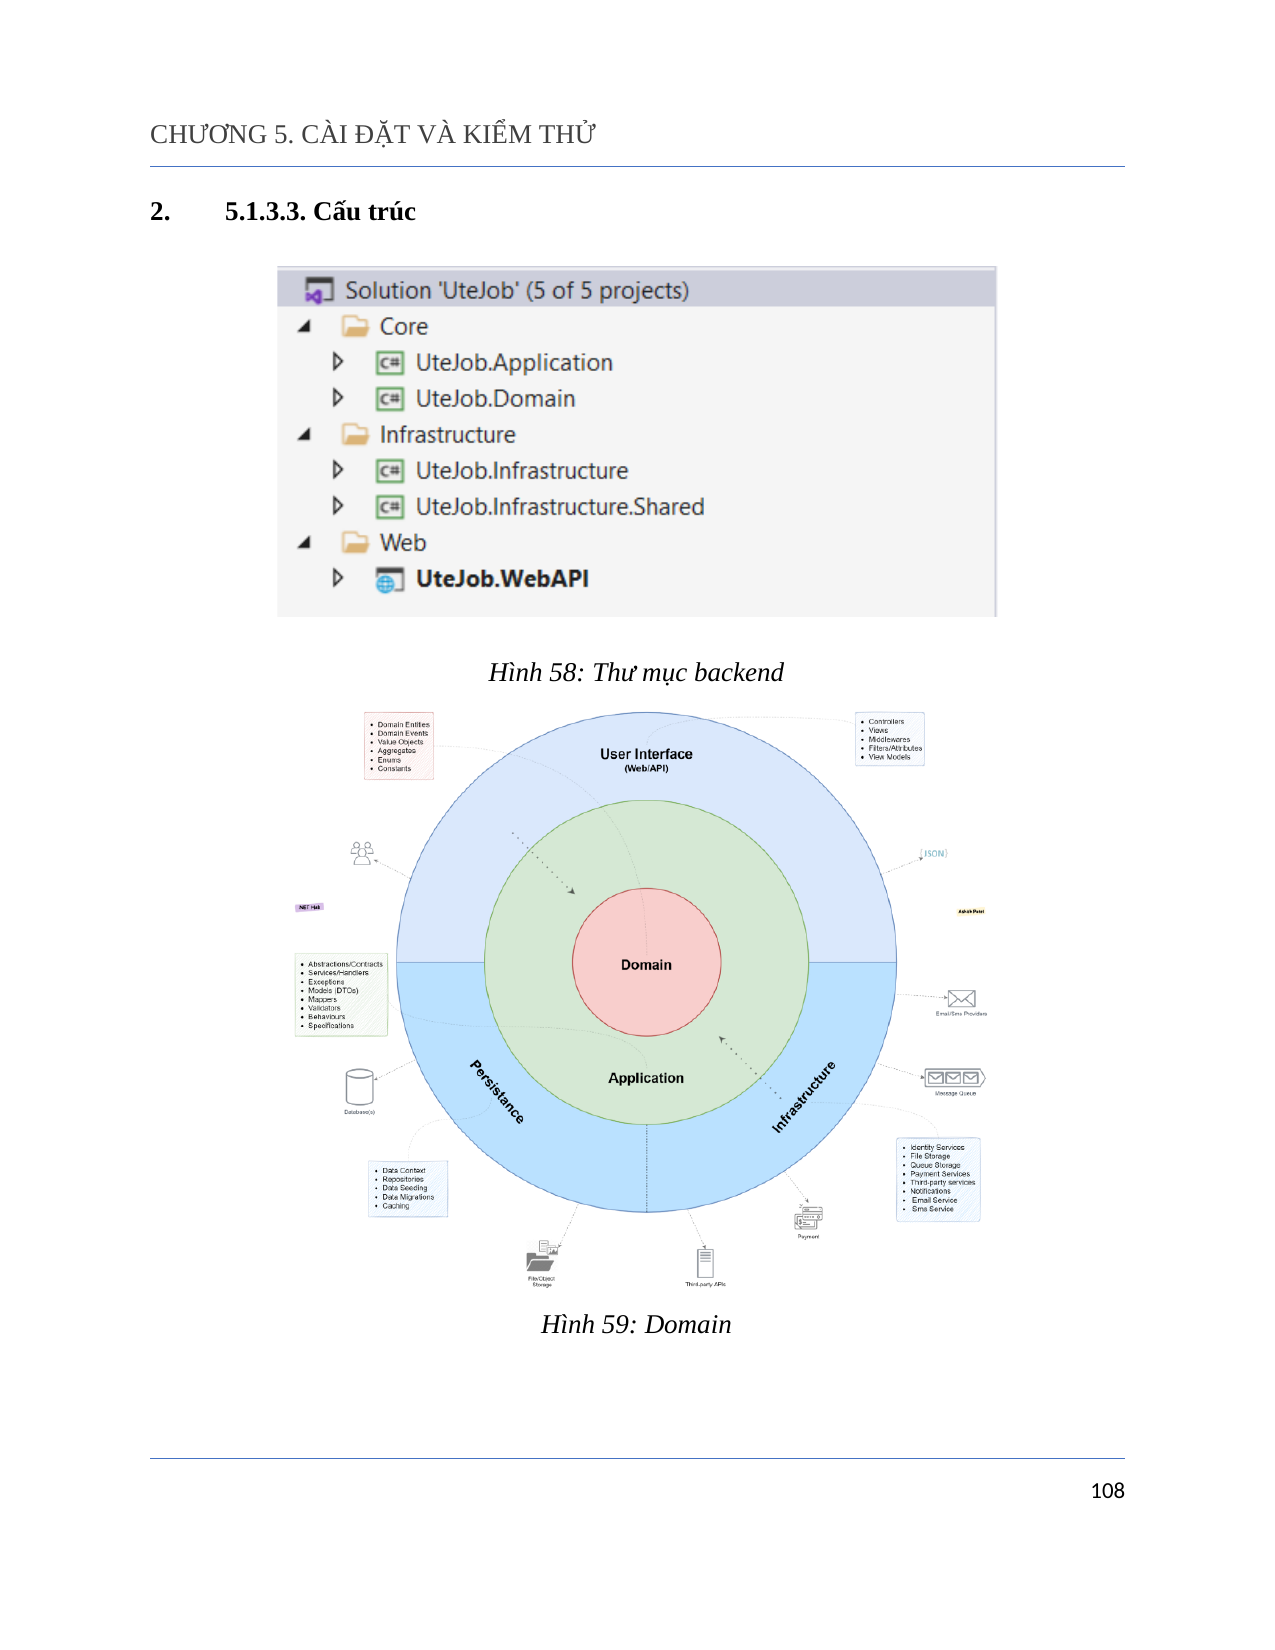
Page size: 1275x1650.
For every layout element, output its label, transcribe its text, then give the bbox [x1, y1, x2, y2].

picture [277, 266, 998, 617]
text Hình 58: Thư mục backend [150, 656, 1125, 687]
text Hình 59: Domain [150, 1309, 1125, 1340]
subtitle 5.1.3.3. Cấu trúc [150, 195, 1125, 226]
picture [287, 707, 988, 1290]
